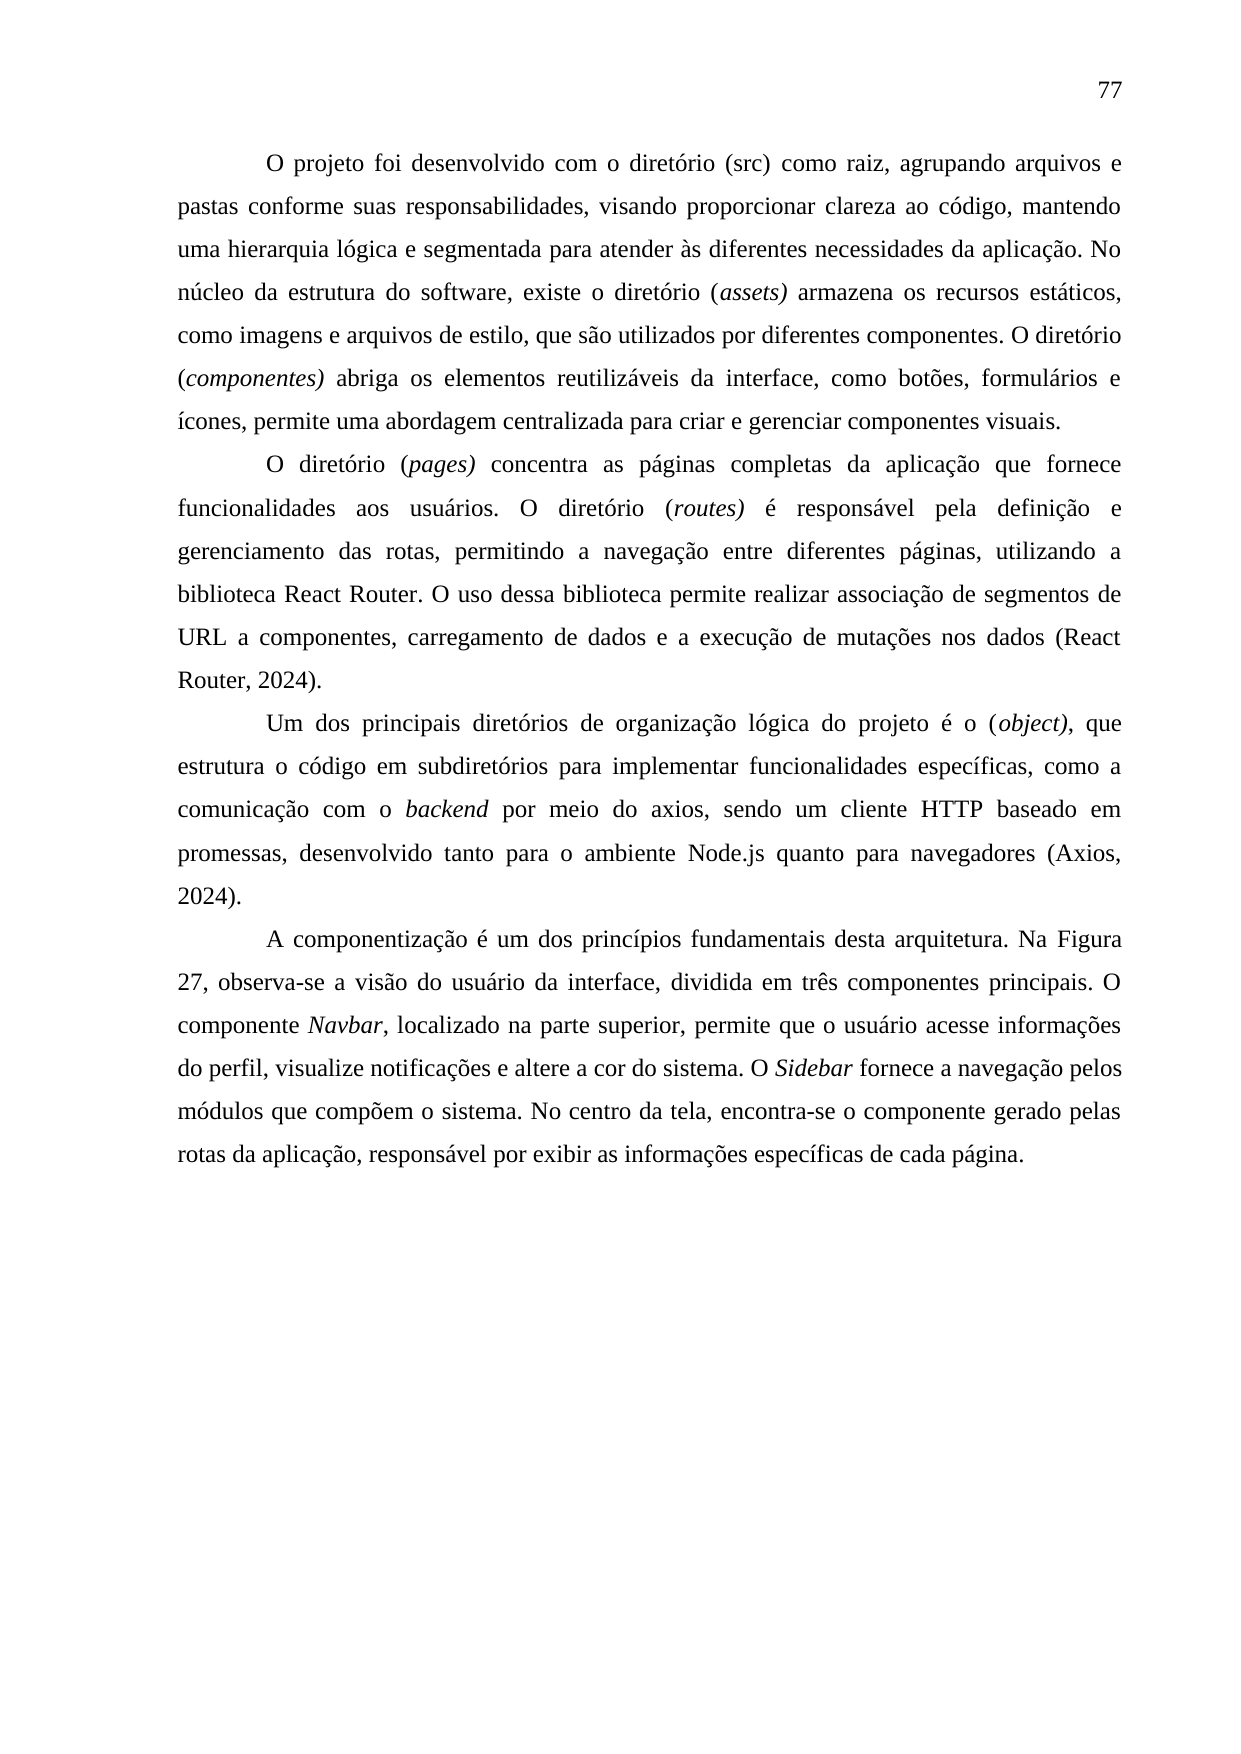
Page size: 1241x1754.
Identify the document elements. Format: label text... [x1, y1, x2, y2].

text O projeto foi desenvolvido com o diretório (src) como raiz, agrupando arquivos e pastas conforme suas responsabilidades, visando proporcionar clareza ao código, mantendo uma hierarquia lógica e segmentada para atender às diferentes necessidades da aplicação. No núcleo da estrutura do software, existe o diretório (assets) armazena os recursos estáticos, como imagens e arquivos de estilo, que são utilizados por diferentes componentes. O diretório (componentes) abriga os elementos reutilizáveis da interface, como botões, formulários e ícones, permite uma abordagem centralizada para criar e gerenciar componentes visuais. [177, 148, 1122, 435]
text Um dos principais diretórios de organização lógica do projeto é o (object), que estrutura o código em subdiretórios para implementar funcionalidades específicas, como a comunicação com o backend por meio do axios, sendo um cliente HTTP baseado em promessas, desenvolvido tanto para o ambiente Node.js quanto para navegadores (Axios, 2024). [177, 708, 1122, 909]
text A componentização é um dos princípios fundamentais desta arquitetura. Na Figura 27, observa-se a visão do usuário da interface, dividida em três componentes principais. O componente Navbar, localizado na parte superior, permite que o usuário acesse informações do perfil, visualize notificações e altere a cor do sistema. O Sidebar fornece a navegação pelos módulos que compõem o sistema. No centro da tela, encontra-se o componente gerado pelas rotas da aplicação, responsável por exibir as informações específicas de cada página. [177, 924, 1122, 1168]
text O diretório (pages) concentra as páginas completas da aplicação que fornece funcionalidades aos usuários. O diretório (routes) é responsável pela definição e gerenciamento das rotas, permitindo a navegação entre diferentes páginas, utilizando a biblioteca React Router. O uso dessa biblioteca permite realizar associação de segmentos de URL a componentes, carregamento de dados e a execução de mutações nos dados (React Router, 2024). [177, 449, 1122, 694]
